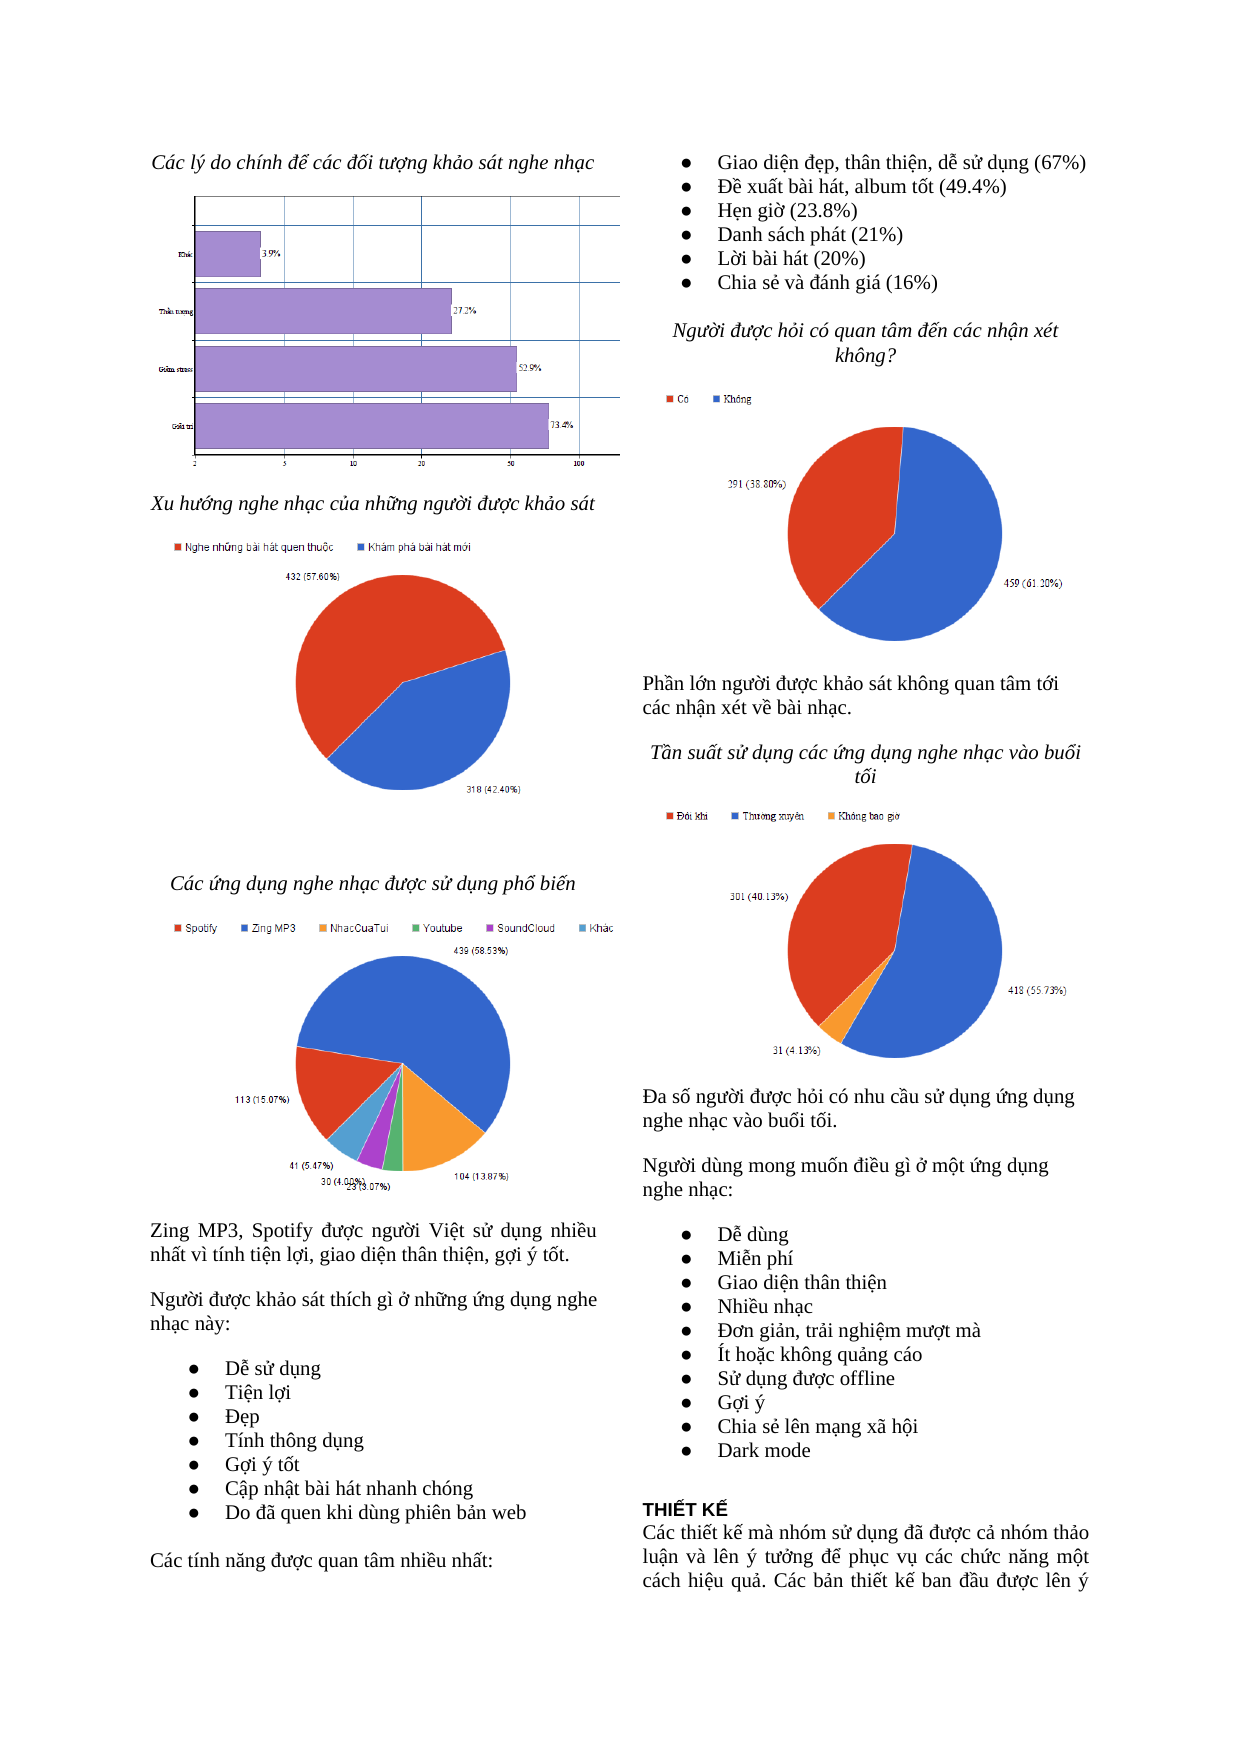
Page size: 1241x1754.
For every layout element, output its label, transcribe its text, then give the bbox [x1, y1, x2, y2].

text Người được khảo sát thích gì ở những ứng dụng nghe nhạc này: [150, 1287, 597, 1335]
list Đề xuất bài hát, album tốt (49.4%) [680, 174, 1090, 198]
subtitle THIẾT KẾ [642, 1499, 1090, 1520]
picture [642, 387, 1146, 650]
list Ít hoặc không quảng cáo [680, 1342, 1090, 1366]
list Giao diện đẹp, thân thiện, dễ sử dụng (67%) [680, 150, 1090, 174]
list Hẹn giờ (23.8%) [680, 198, 1090, 222]
list Nhiều nhạc [680, 1294, 1090, 1318]
text Zing MP3, Spotify được người Việt sử dụng nhiều nhất vì tính tiện lợi, giao diện thân thiện, gợi ý tốt. [150, 1218, 597, 1266]
list Gợi ý tốt [187, 1452, 597, 1476]
text Tần suất sử dụng các ứng dụng nghe nhạc vào buổi tối [642, 740, 1090, 788]
list Giao diện thân thiện [680, 1270, 1090, 1294]
list Cập nhật bài hát nhanh chóng [187, 1476, 597, 1500]
text Người được hỏi có quan tâm đến các nhận xét không? [642, 318, 1090, 367]
list Chia sẻ và đánh giá (16%) [680, 270, 1090, 294]
picture [150, 535, 620, 801]
list Tính thông dụng [187, 1428, 597, 1452]
list Do đã quen khi dùng phiên bản web [187, 1500, 597, 1524]
picture [642, 808, 1146, 1063]
list Sử dụng được offline [680, 1366, 1090, 1390]
list Tiện lợi [187, 1379, 597, 1404]
list Chia sẻ lên mạng xã hội [680, 1414, 1090, 1438]
picture [150, 915, 620, 1197]
list Đơn giản, trải nghiệm mượt mà [680, 1318, 1090, 1342]
list Dark mode [680, 1438, 1090, 1462]
list Dễ sử dụng [187, 1356, 597, 1379]
text Các tính năng được quan tâm nhiều nhất: [150, 1548, 597, 1572]
picture [150, 195, 620, 470]
text Xu hướng nghe nhạc của những người được khảo sát [150, 491, 597, 515]
text Người dùng mong muốn điều gì ở một ứng dụng nghe nhạc: [642, 1153, 1090, 1201]
text Các ứng dụng nghe nhạc được sử dụng phổ biến [150, 871, 597, 895]
text Các lý do chính để các đối tượng khảo sát nghe nhạc [150, 150, 597, 174]
list Danh sách phát (21%) [680, 222, 1090, 246]
list Đẹp [187, 1404, 597, 1428]
list Miễn phí [680, 1246, 1090, 1270]
list Lời bài hát (20%) [680, 246, 1090, 270]
list Dễ dùng [680, 1222, 1090, 1246]
text Phần lớn người được khảo sát không quan tâm tới các nhận xét về bài nhạc. [642, 671, 1090, 719]
list Gợi ý [680, 1390, 1090, 1414]
text Đa số người được hỏi có nhu cầu sử dụng ứng dụng nghe nhạc vào buổi tối. [642, 1084, 1090, 1132]
